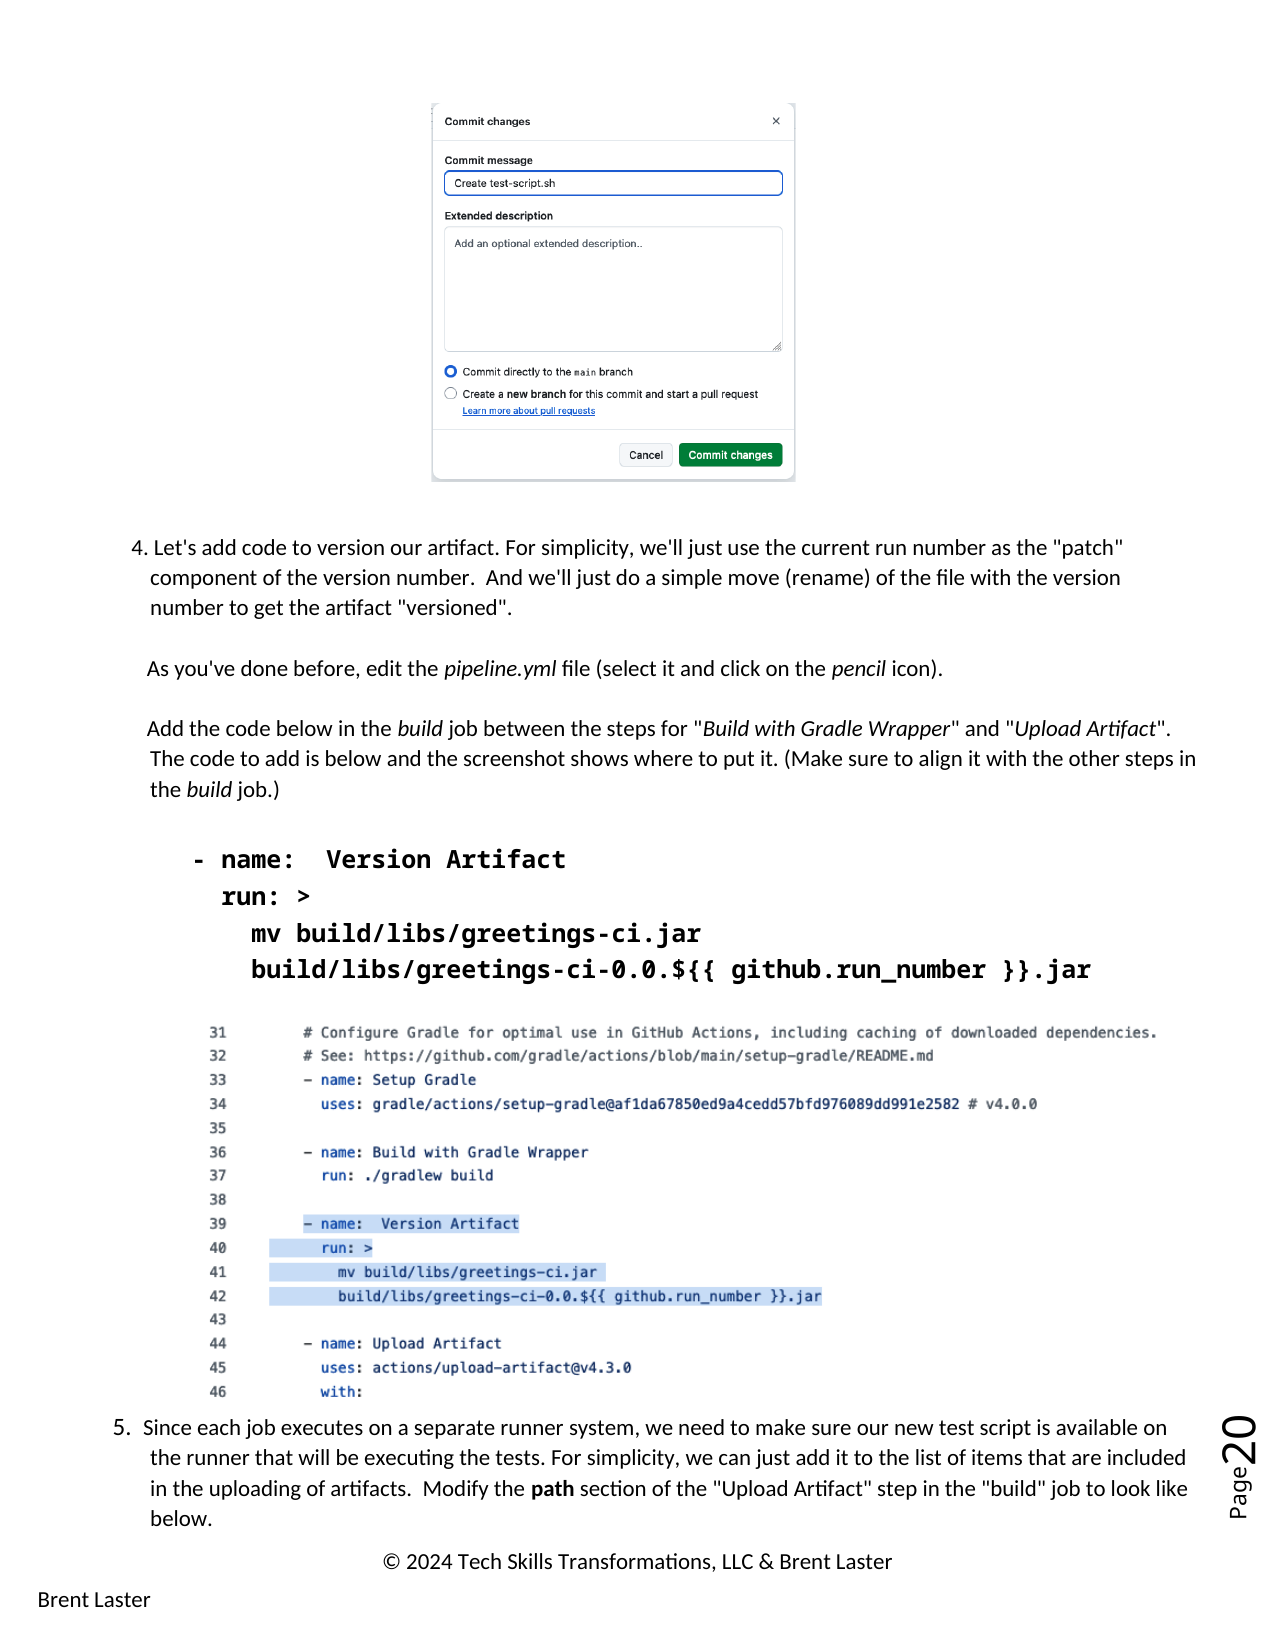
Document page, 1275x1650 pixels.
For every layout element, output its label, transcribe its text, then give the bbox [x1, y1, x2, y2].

text build/libs/greetings-ci-0.0.${{ github.run_number }}.jar [131, 952, 1200, 986]
text mv build/libs/greetings-ci.jar [131, 915, 1200, 949]
text - name: Version Artifact [131, 842, 1200, 876]
text 5. Since each job executes on a separate runner system, we need to make sure our new test script is available on the runner that will be executing the tests. For simplicity, we can just add it to the list of items that are included in the uploading of artifacts. Modify the path section of the "Upload Artifact" step in the "build" job to look like below. [112, 1411, 1200, 1532]
text Add the code below in the build job between the steps for "Build with Gradle Wrapper" and "Upload Artifact". The code to add is below and the screenshot shows where to put it. (Make sure to align it with the other steps in the build job.) [131, 714, 1200, 803]
text As you've done before, edit the pipeline.yml file (select it and click on the pencil icon). [131, 654, 1200, 682]
picture [431, 103, 796, 482]
text 4. Let's add code to version our artifact. For simplicity, we'll just use the current run number as the "patch" component of the version number. And we'll just do a simple move (rename) of the file with the version number to get the artifact "versioned". [131, 533, 1200, 622]
picture [187, 1019, 1173, 1409]
text run: > [131, 878, 1200, 913]
